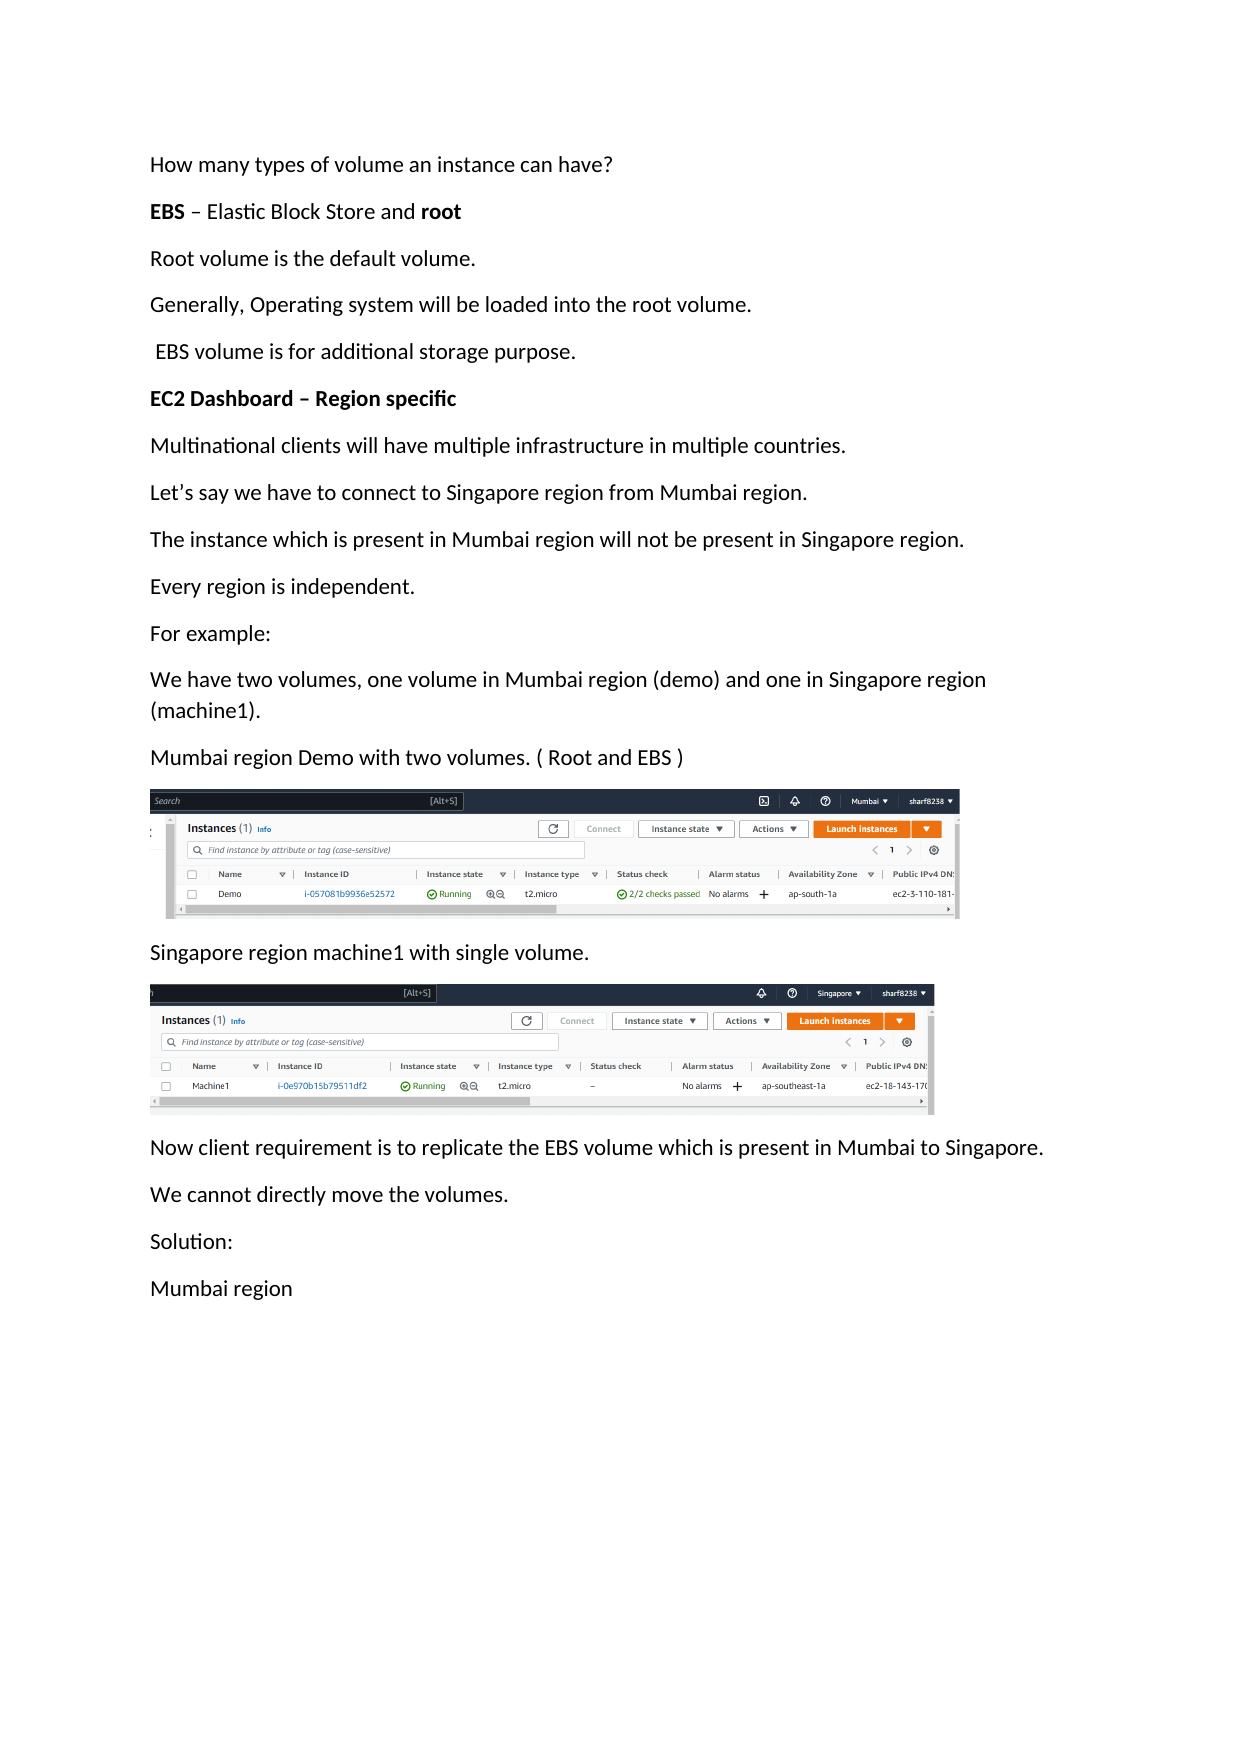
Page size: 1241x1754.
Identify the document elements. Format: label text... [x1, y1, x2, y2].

text Now client requirement is to replicate the EBS volume which is present in Mumbai to Singapore. [150, 1133, 1090, 1161]
text Every region is independent. [150, 572, 1090, 600]
text Generally, Operating system will be loaded into the root volume. [150, 291, 1090, 319]
text The instance which is present in Mumbai region will not be present in Singapore region. [150, 525, 1090, 553]
text Root volume is the default volume. [150, 244, 1090, 272]
text Mumbai region Demo with two volumes. ( Root and EBS ) [150, 743, 1090, 771]
text EBS volume is for additional storage purpose. [150, 337, 1090, 366]
text Singapore region machine1 with single volume. [150, 938, 1090, 966]
text EBS – Elastic Block Store and root [150, 197, 1090, 225]
text We have two volumes, one volume in Mumbai region (demo) and one in Singapore region (machine1). [150, 666, 1090, 724]
text Let’s say we have to connect to Singapore region from Mumbai region. [150, 478, 1090, 506]
text Solution: [150, 1227, 1090, 1255]
picture [150, 789, 960, 919]
text EC2 Dashboard – Region specific [150, 384, 1090, 412]
text How many types of volume an instance can have? [150, 150, 1090, 178]
text We cannot directly move the volumes. [150, 1180, 1090, 1208]
picture [150, 984, 935, 1115]
text Mumbai region [150, 1274, 1090, 1302]
text For example: [150, 619, 1090, 647]
text Multinational clients will have multiple infrastructure in multiple countries. [150, 431, 1090, 459]
